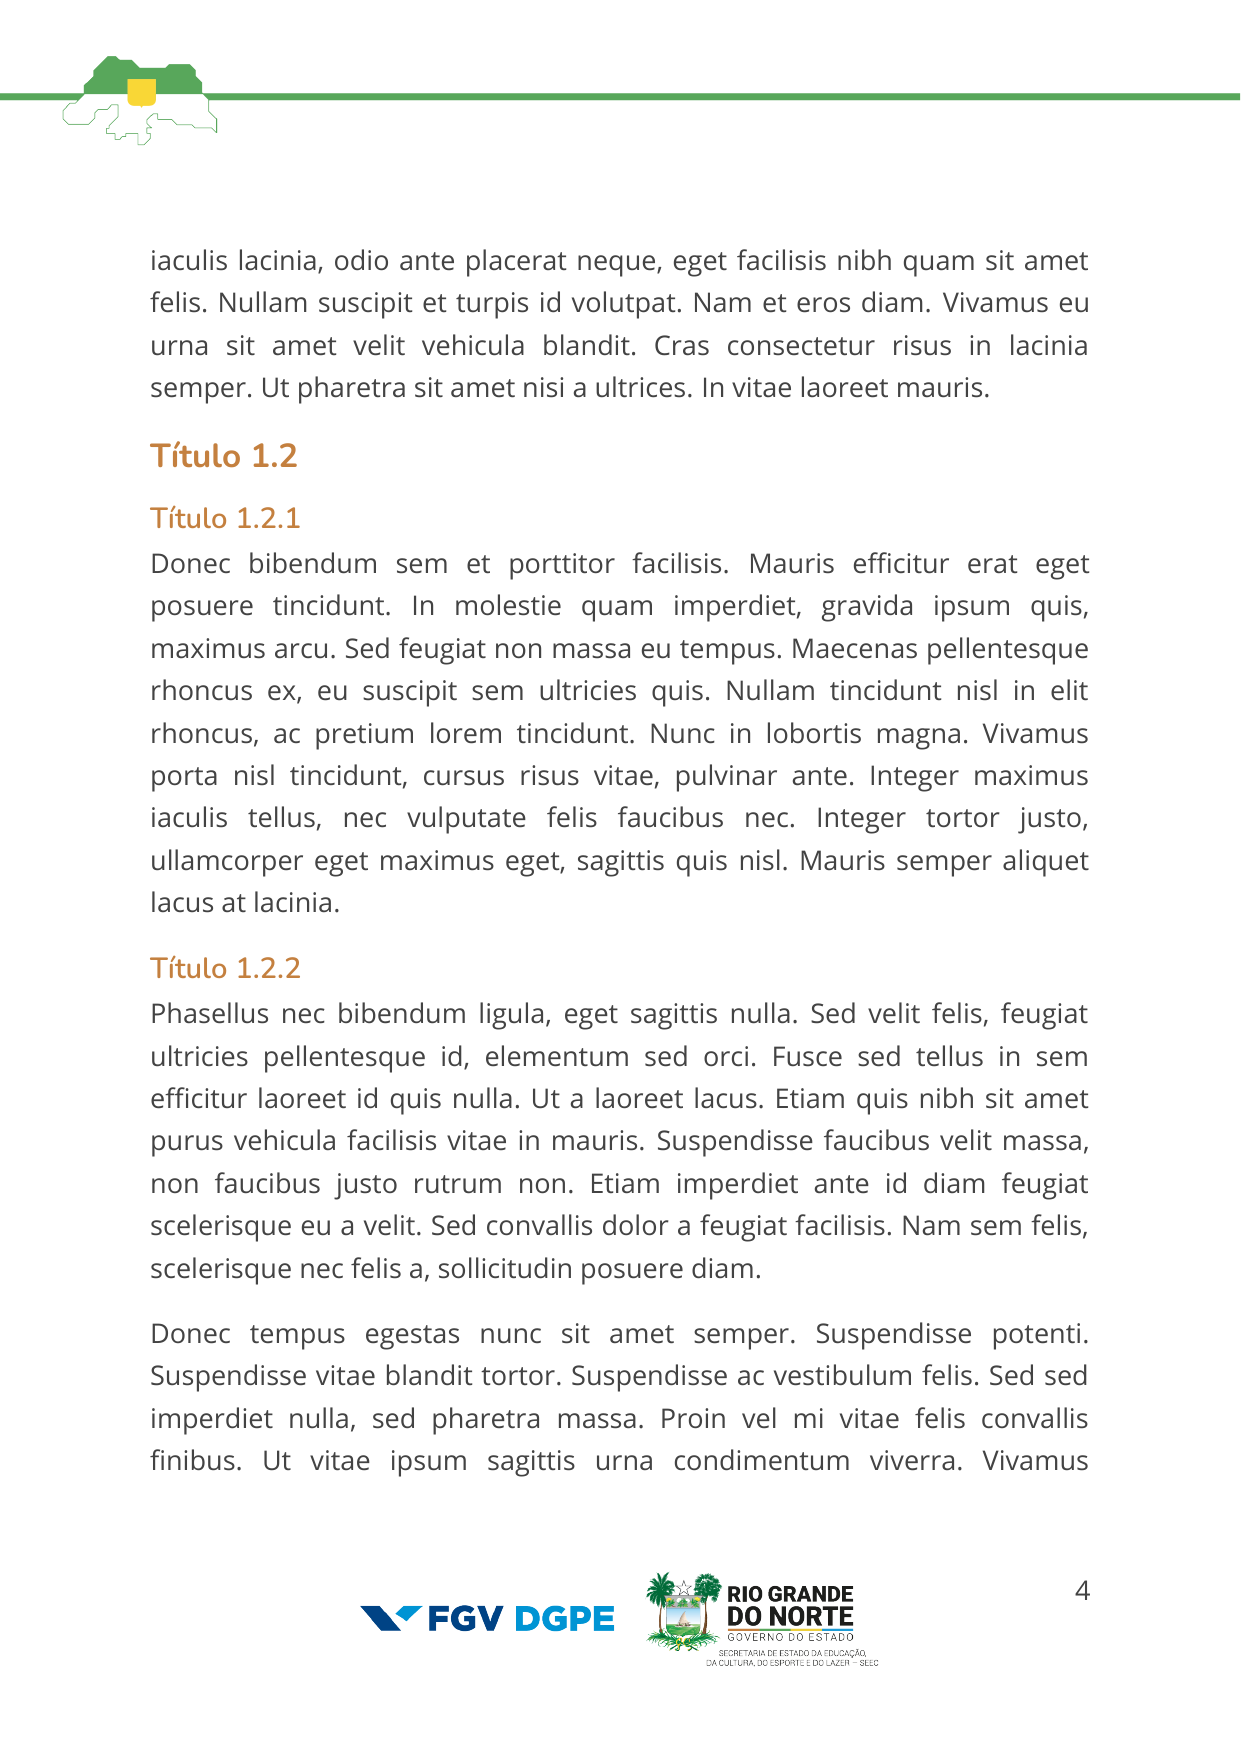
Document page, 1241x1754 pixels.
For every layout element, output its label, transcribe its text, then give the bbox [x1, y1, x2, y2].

subtitle Título 1.2.1 [150, 499, 1094, 538]
text Donec bibendum sem et porttitor facilisis. Mauris efficitur erat eget posuere tincidunt. In molestie quam imperdiet, gravida ipsum quis, maximus arcu. Sed feugiat non massa eu tempus. Maecenas pellentesque rhoncus ex, eu suscipit sem ultricies quis. Nullam tincidunt nisl in elit rhoncus, ac pretium lorem tincidunt. Nunc in lobortis magna. Vivamus porta nisl tincidunt, cursus risus vitae, pulvinar ante. Integer maximus iaculis tellus, nec vulputate felis faucibus nec. Integer tortor justo, ullamcorper eget maximus eget, sagittis quis nisl. Mauris semper aliquet lacus at lacinia. [150, 544, 1090, 921]
subtitle Título 1.2.2 [150, 949, 1094, 989]
text Phasellus nec bibendum ligula, eget sagittis nulla. Sed velit felis, feugiat ultricies pellentesque id, elementum sed orci. Fusce sed tellus in sem efficitur laoreet id quis nulla. Ut a laoreet lacus. Etiam quis nibh sit amet purus vehicula facilisis vitae in mauris. Suspendisse faucibus velit massa, non faucibus justo rutrum non. Etiam imperdiet ante id diam feugiat scelerisque eu a velit. Sed convallis dolor a feugiat facilisis. Nam sem felis, scelerisque nec felis a, sollicitudin posuere diam. [150, 995, 1090, 1286]
picture [0, 1556, 1241, 1682]
picture [0, 43, 1241, 170]
subtitle Título 1.2 [150, 434, 1090, 479]
